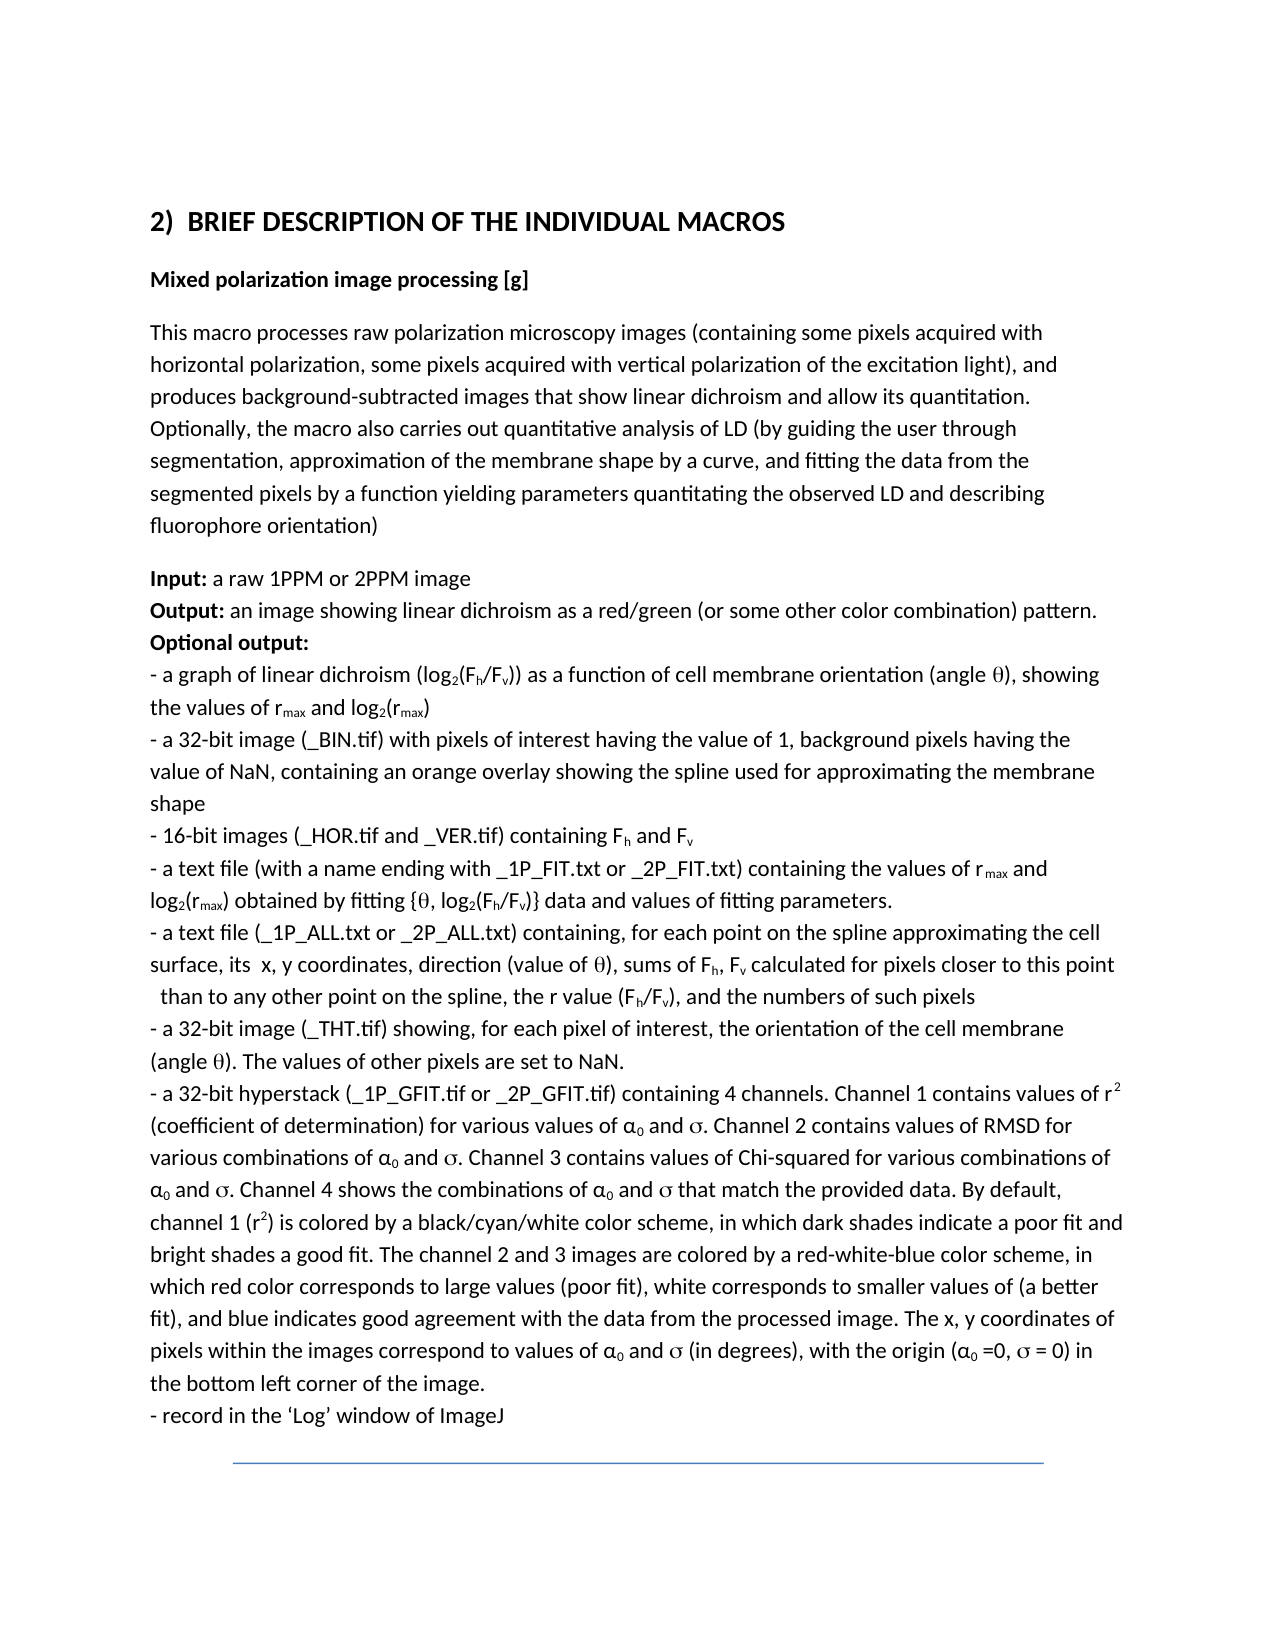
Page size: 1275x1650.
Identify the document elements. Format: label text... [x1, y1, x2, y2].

text This macro processes raw polarization microscopy images (containing some pixels acquired with horizontal polarization, some pixels acquired with vertical polarization of the excitation light), and produces background-subtracted images that show linear dichroism and allow its quantitation. Optionally, the macro also carries out quantitative analysis of LD (by guiding the user through segmentation, approximation of the membrane shape by a curve, and fitting the data from the segmented pixels by a function yielding parameters quantitating the observed LD and describing fluorophore orientation) [150, 318, 1125, 539]
text Mixed polarization image processing [g] [150, 265, 1125, 293]
list BRIEF DESCRIPTION OF THE INDIVIDUAL MACROS [150, 203, 1125, 239]
text Input: a raw 1PPM or 2PPM image Output: an image showing linear dichroism as a red/green (or some other color combination) pattern. Optional output: - a graph of linear dichroism (log2(Fh/Fv)) as a function of cell membrane orientation (angle ), showing the values of rmax and log2(rmax) - a 32-bit image (_BIN.tif) with pixels of interest having the value of 1, background pixels having the value of NaN, containing an orange overlay showing the spline used for approximating the membrane shape - 16-bit images (_HOR.tif and _VER.tif) containing Fh and Fv - a text file (with a name ending with _1P_FIT.txt or _2P_FIT.txt) containing the values of rmax and log2(rmax) obtained by fitting {, log2(Fh/Fv)} data and values of fitting parameters. - a text file (_1P_ALL.txt or _2P_ALL.txt) containing, for each point on the spline approximating the cell surface, its x, y coordinates, direction (value of ), sums of Fh, Fv calculated for pixels closer to this point than to any other point on the spline, the r value (Fh/Fv), and the numbers of such pixels - a 32-bit image (_THT.tif) showing, for each pixel of interest, the orientation of the cell membrane (angle ). The values of other pixels are set to NaN. - a 32-bit hyperstack (_1P_GFIT.tif or _2P_GFIT.tif) containing 4 channels. Channel 1 contains values of r2 (coefficient of determination) for various values of α0 and . Channel 2 contains values of RMSD for various combinations of α0 and . Channel 3 contains values of Chi-squared for various combinations of α0 and . Channel 4 shows the combinations of α0 and  that match the provided data. By default, channel 1 (r2) is colored by a black/cyan/white color scheme, in which dark shades indicate a poor fit and bright shades a good fit. The channel 2 and 3 images are colored by a red-white-blue color scheme, in which red color corresponds to large values (poor fit), white corresponds to smaller values of (a better fit), and blue indicates good agreement with the data from the processed image. The x, y coordinates of pixels within the images correspond to values of α0 and  (in degrees), with the origin (α0 =0,  = 0) in the bottom left corner of the image. - record in the ‘Log’ window of ImageJ [150, 564, 1125, 1429]
